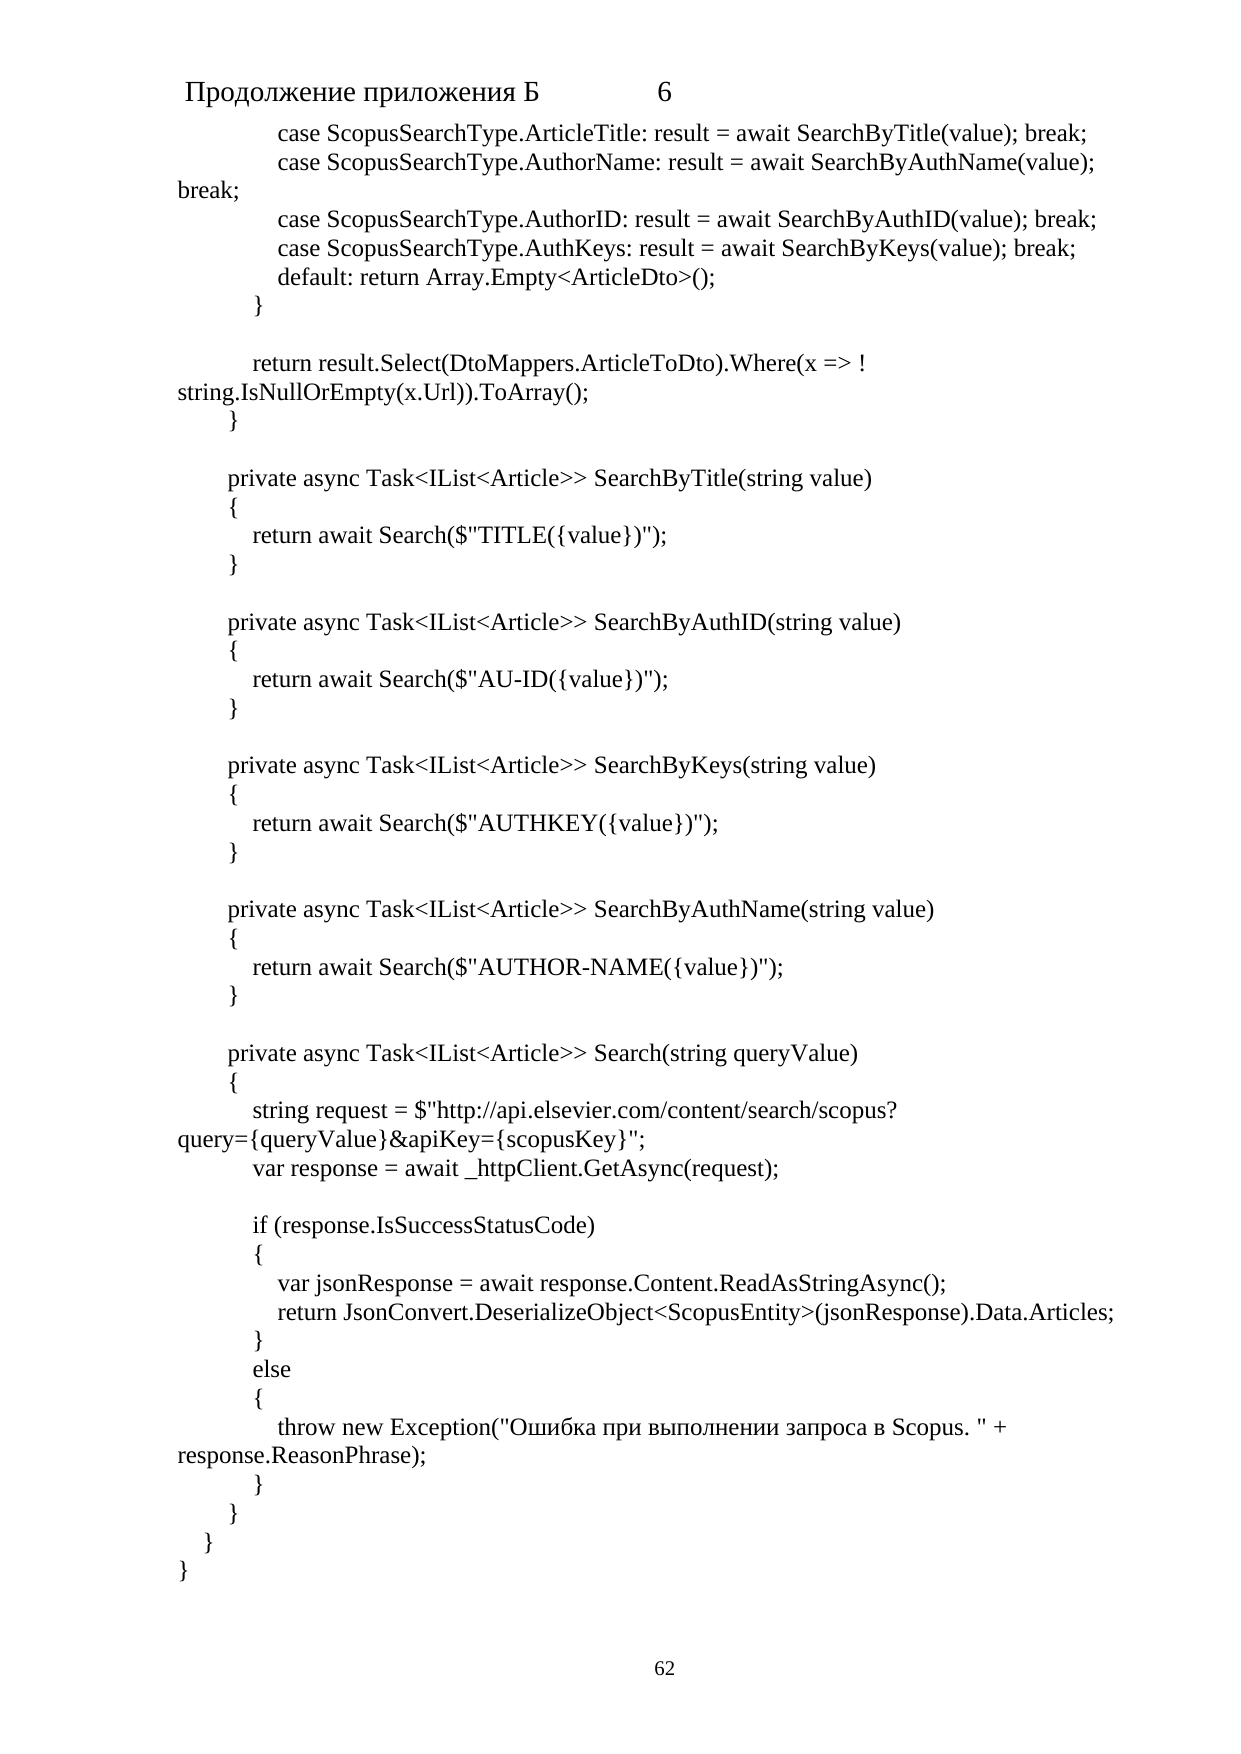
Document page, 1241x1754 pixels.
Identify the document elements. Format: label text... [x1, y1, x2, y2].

text throw new Exception("Ошибка при выполнении запроса в Scopus. " + response.ReasonPhrase); [177, 1412, 1152, 1469]
text private async Task<IList<Article>> SearchByAuthName(string value) [177, 894, 1152, 923]
text } [177, 1498, 1152, 1527]
text { [177, 1067, 1152, 1096]
text case ScopusSearchType.AuthKeys: result = await SearchByKeys(value); break; [177, 233, 1152, 262]
text case ScopusSearchType.AuthorID: result = await SearchByAuthID(value); break; [177, 204, 1152, 233]
text } [177, 693, 1152, 722]
text return result.Select(DtoMappers.ArticleToDto).Where(x => !string.IsNullOrEmpty(x.Url)).ToArray(); [177, 348, 1152, 406]
text default: return Array.Empty<ArticleDto>(); [177, 262, 1152, 291]
text { [177, 779, 1152, 808]
text return await Search($"AUTHOR-NAME({value})"); [177, 952, 1152, 981]
text private async Task<IList<Article>> SearchByTitle(string value) [177, 463, 1152, 492]
text } [177, 291, 1152, 319]
text case ScopusSearchType.ArticleTitle: result = await SearchByTitle(value); break; [177, 118, 1152, 147]
text return await Search($"TITLE({value})"); [177, 521, 1152, 549]
text private async Task<IList<Article>> SearchByKeys(string value) [177, 751, 1152, 779]
text } [177, 981, 1152, 1009]
text return await Search($"AU-ID({value})"); [177, 664, 1152, 693]
text } [177, 406, 1152, 434]
text private async Task<IList<Article>> Search(string queryValue) [177, 1038, 1152, 1067]
text { [177, 1239, 1152, 1268]
text else [177, 1354, 1152, 1383]
text } [177, 837, 1152, 866]
text return await Search($"AUTHKEY({value})"); [177, 808, 1152, 837]
text string request = $"http://api.elsevier.com/content/search/scopus?query={queryValue}&apiKey={scopusKey}"; [177, 1096, 1152, 1153]
text { [177, 1383, 1152, 1412]
text } [177, 1326, 1152, 1354]
text var response = await _httpClient.GetAsync(request); [177, 1153, 1152, 1182]
text var jsonResponse = await response.Content.ReadAsStringAsync(); [177, 1268, 1152, 1297]
text } [177, 549, 1152, 578]
text } [177, 1469, 1152, 1498]
text { [177, 492, 1152, 521]
text private async Task<IList<Article>> SearchByAuthID(string value) [177, 607, 1152, 636]
text if (response.IsSuccessStatusCode) [177, 1211, 1152, 1239]
text } [177, 1556, 1152, 1584]
text case ScopusSearchType.AuthorName: result = await SearchByAuthName(value); break; [177, 147, 1152, 204]
text { [177, 923, 1152, 952]
text return JsonConvert.DeserializeObject<ScopusEntity>(jsonResponse).Data.Articles; [177, 1297, 1152, 1326]
text } [177, 1527, 1152, 1556]
text { [177, 636, 1152, 664]
